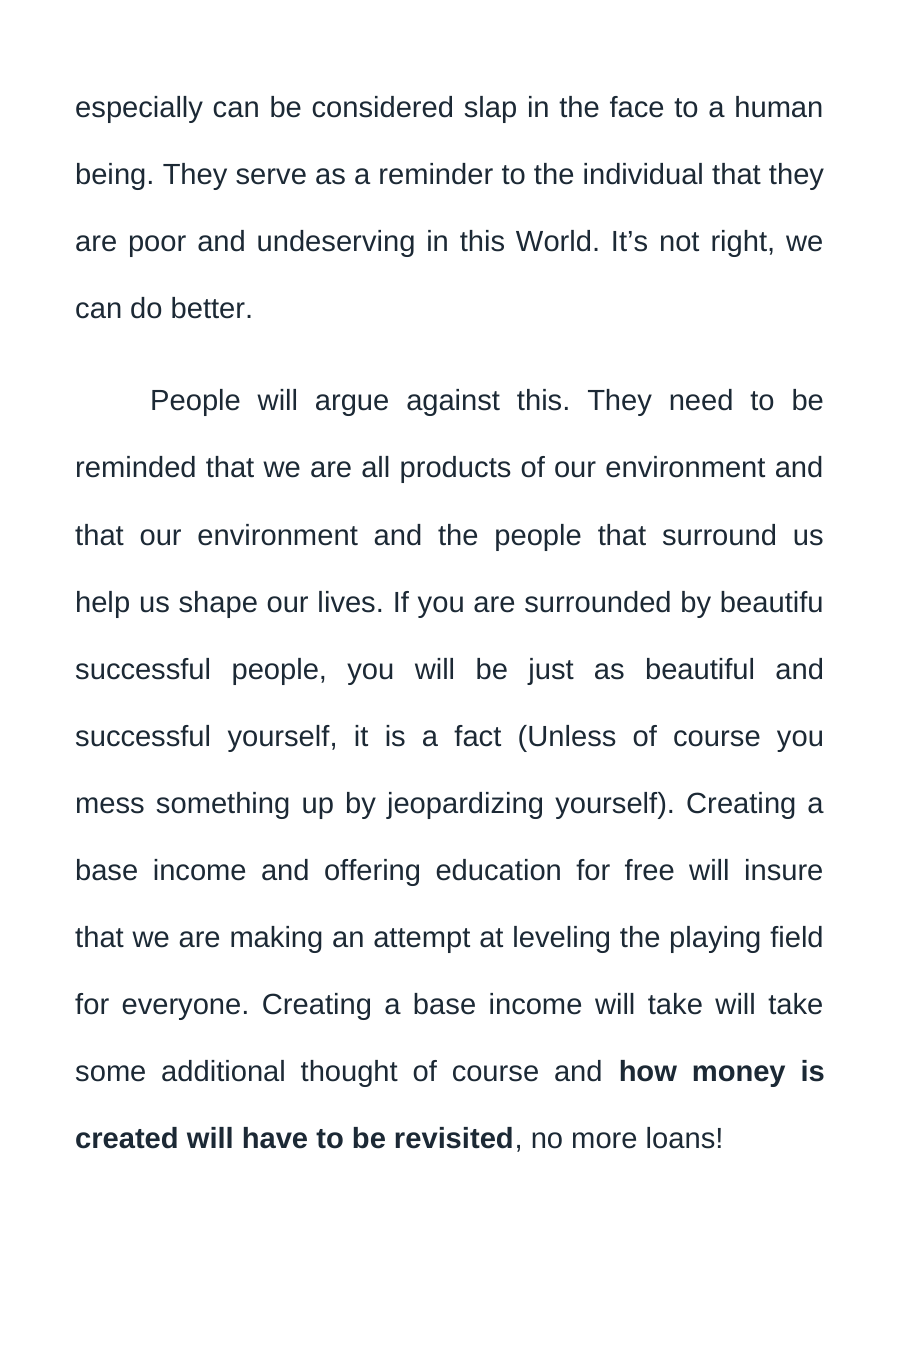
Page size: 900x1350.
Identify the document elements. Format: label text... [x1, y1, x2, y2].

text People will argue against this. They need to be reminded that we are all products of our environment and that our environment and the people that surround us help us shape our lives. If you are surrounded by beautifu successful people, you will be just as beautiful and successful yourself, it is a fact (Unless of course you mess something up by jeopardizing yourself). Creating a base income and offering education for free will insure that we are making an attempt at leveling the playing field for everyone. Creating a base income will take will take some additional thought of course and how money is created will have to be revisited, no more loans! [75, 383, 825, 1155]
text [75, 90, 825, 325]
